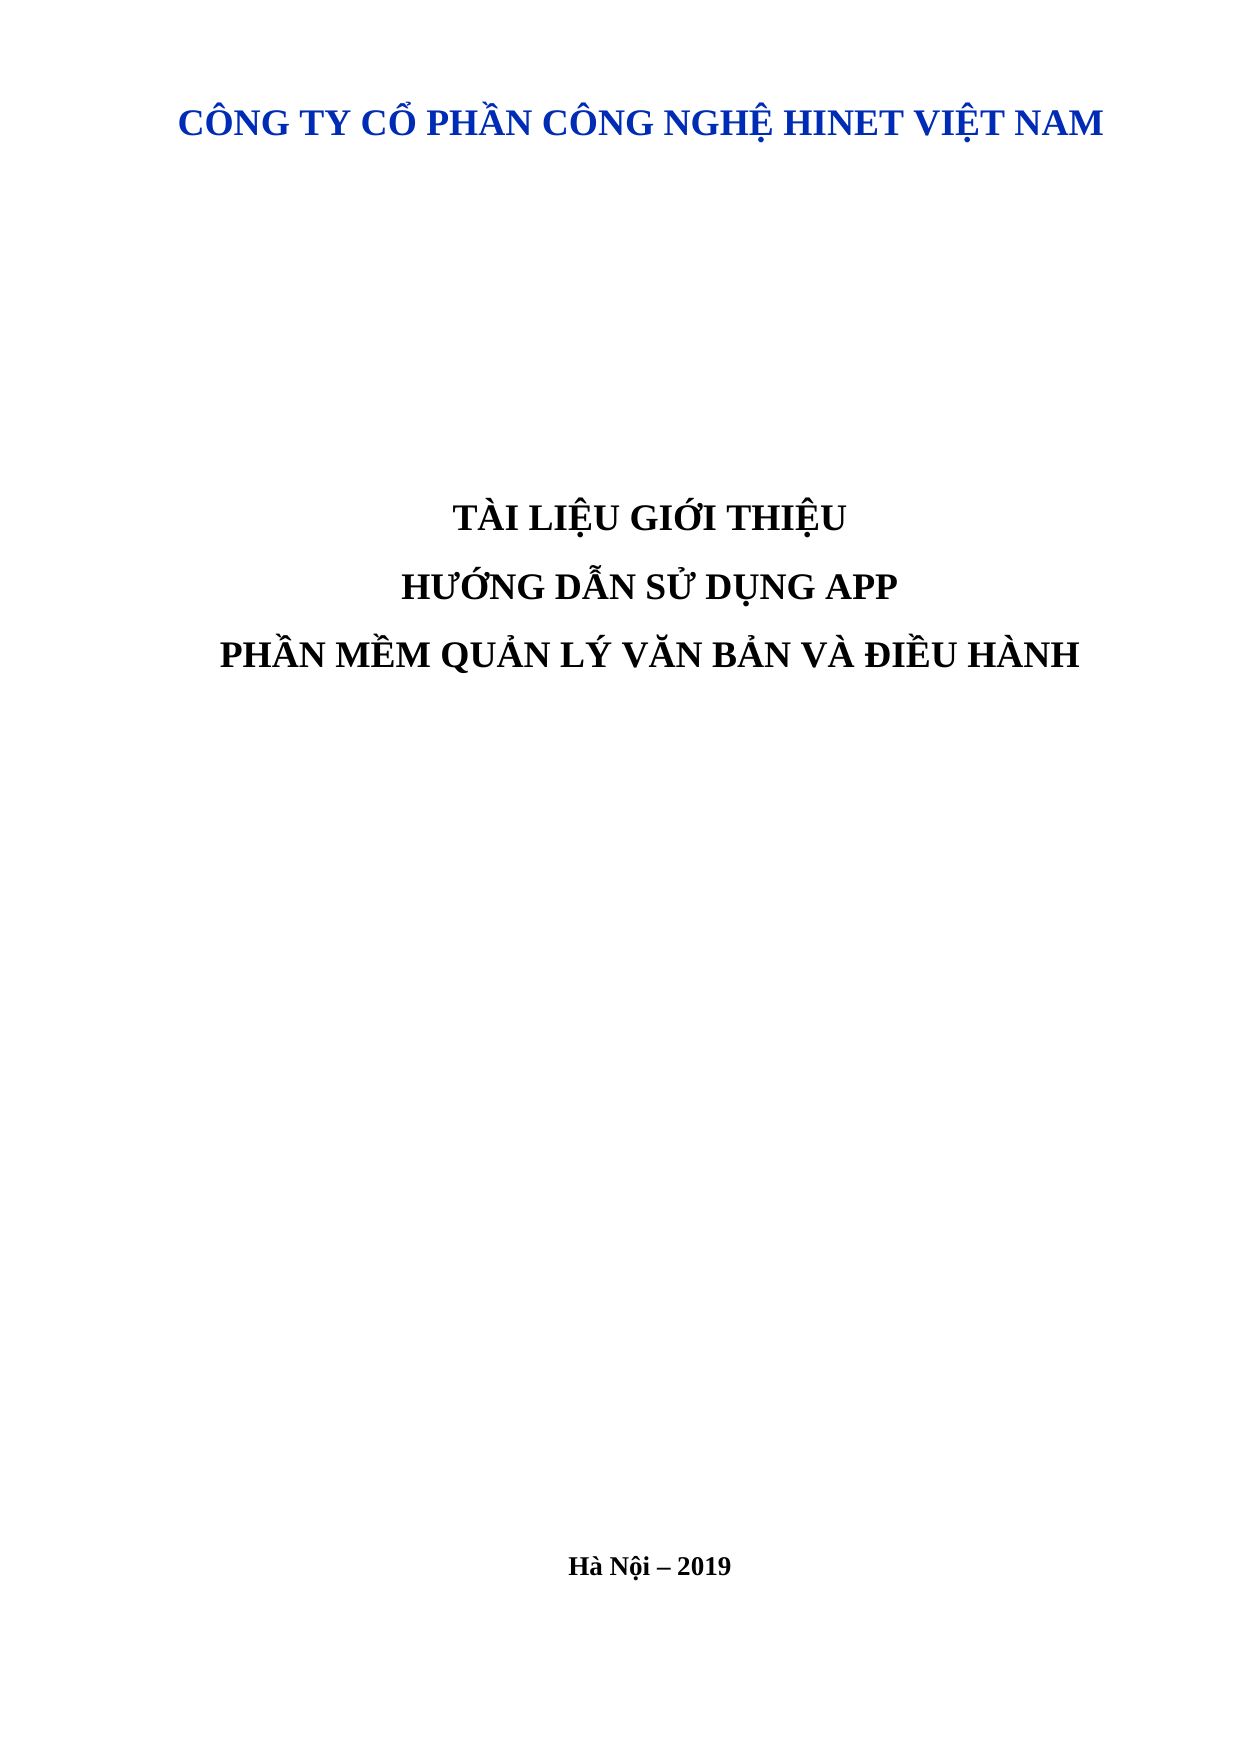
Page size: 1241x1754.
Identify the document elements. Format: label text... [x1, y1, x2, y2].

text Hà Nội – 2019 [177, 1550, 1122, 1581]
text PHẦN MỀM QUẢN LÝ VĂN BẢN VÀ ĐIỀU HÀNH [177, 633, 1122, 676]
text HƯỚNG DẪN SỬ DỤNG APP [177, 564, 1122, 607]
text TÀI LIỆU GIỚI THIỆU [177, 496, 1122, 539]
